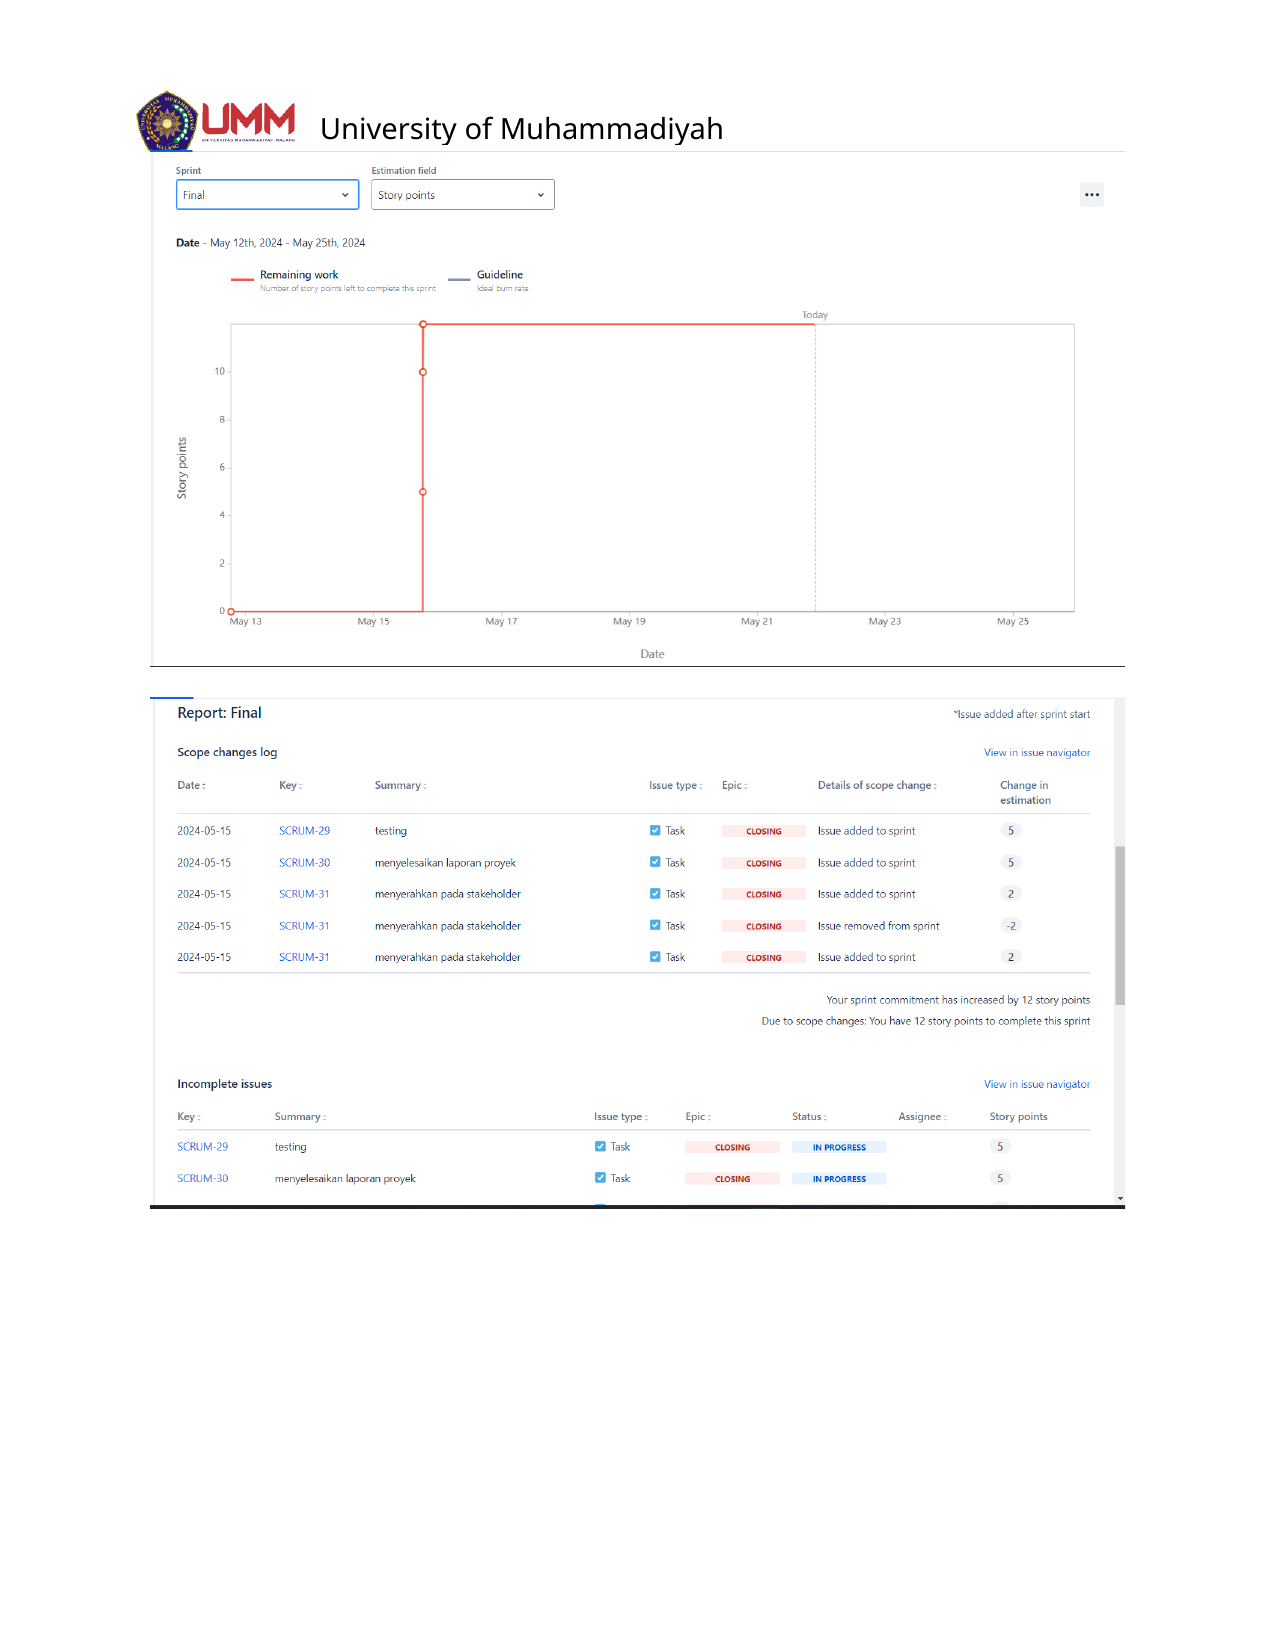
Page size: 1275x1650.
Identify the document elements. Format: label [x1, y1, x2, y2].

picture [150, 697, 1125, 1209]
picture [135, 90, 1125, 667]
